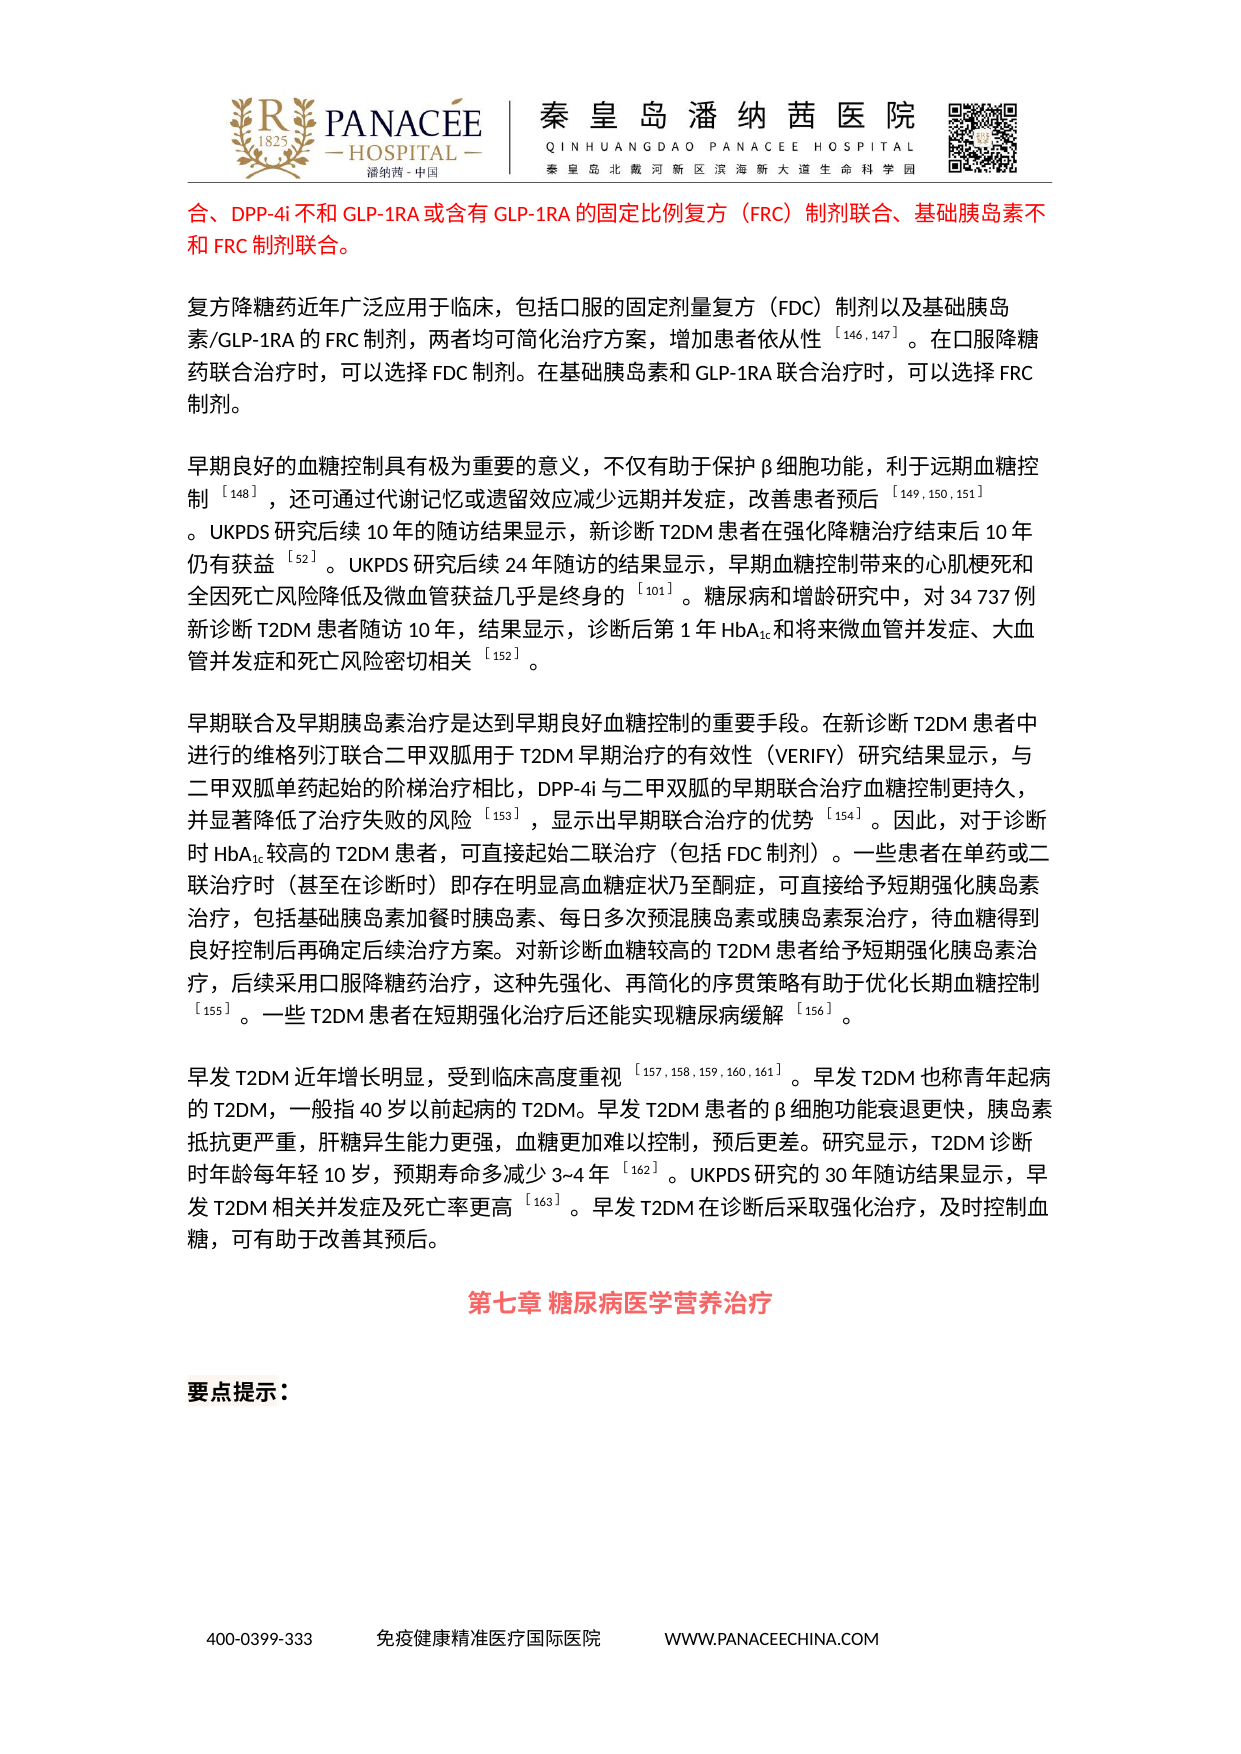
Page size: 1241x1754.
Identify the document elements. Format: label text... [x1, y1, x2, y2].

text 要点提示： [187, 1357, 1053, 1422]
text 早发T2DM近年增长明显，受到临床高度重视 ［ 157 , 158 , 159 , 160 , 161 ］ 。早发T2DM也称青年起病的T2DM，一般指40岁以前起病的T2DM。早发T2DM患者的β细胞功能衰退更快，胰岛素抵抗更严重，肝糖异生能力更强，血糖更加难以控制，预后更差。研究显示，T2DM诊断时年龄每年轻10岁，预期寿命多减少3~4年 ［ 162 ］ 。UKPDS研究的30年随访结果显示，早发T2DM相关并发症及死亡率更高 ［ 163 ］ 。早发T2DM在诊断后采取强化治疗，及时控制血糖，可有助于改善其预后。 [187, 1059, 1053, 1254]
text 早期良好的血糖控制具有极为重要的意义，不仅有助于保护β细胞功能，利于远期血糖控制 ［ 148 ］ ，还可通过代谢记忆或遗留效应减少远期并发症，改善患者预后 ［ 149 , 150 , 151 ］ 。UKPDS研究后续10年的随访结果显示，新诊断T2DM患者在强化降糖治疗结束后10年仍有获益 ［ 52 ］ 。UKPDS研究后续24年随访的结果显示，早期血糖控制带来的心肌梗死和全因死亡风险降低及微血管获益几乎是终身的 ［ 101 ］ 。糖尿病和增龄研究中，对34 737例新诊断T2DM患者随访10年，结果显示，诊断后第1年HbA1c和将来微血管并发症、大血管并发症和死亡风险密切相关 ［ 152 ］ 。 [187, 449, 1053, 676]
picture [187, 90, 1053, 183]
text 第七章 糖尿病医学营养治疗 [187, 1284, 1053, 1349]
text 复方降糖药近年广泛应用于临床，包括口服的固定剂量复方（FDC）制剂以及基础胰岛素/GLP-1RA的FRC制剂，两者均可简化治疗方案，增加患者依从性 ［ 146 , 147 ］ 。在口服降糖药联合治疗时，可以选择FDC制剂。在基础胰岛素和GLP-1RA联合治疗时，可以选择FRC制剂。 [187, 289, 1053, 419]
text 早期联合及早期胰岛素治疗是达到早期良好血糖控制的重要手段。在新诊断T2DM患者中进行的维格列汀联合二甲双胍用于T2DM早期治疗的有效性（VERIFY）研究结果显示，与二甲双胍单药起始的阶梯治疗相比，DPP-4i与二甲双胍的早期联合治疗血糖控制更持久，并显著降低了治疗失败的风险 ［ 153 ］ ，显示出早期联合治疗的优势 ［ 154 ］ 。因此，对于诊断时HbA1c较高的T2DM患者，可直接起始二联治疗（包括FDC制剂）。一些患者在单药或二联治疗时（甚至在诊断时）即存在明显高血糖症状乃至酮症，可直接给予短期强化胰岛素治疗，包括基础胰岛素加餐时胰岛素、每日多次预混胰岛素或胰岛素泵治疗，待血糖得到良好控制后再确定后续治疗方案。对新诊断血糖较高的T2DM患者给予短期强化胰岛素治疗，后续采用口服降糖药治疗，这种先强化、再简化的序贯策略有助于优化长期血糖控制 ［ 155 ］ 。一些T2DM患者在短期强化治疗后还能实现糖尿病缓解 ［ 156 ］ 。 [187, 705, 1053, 1030]
